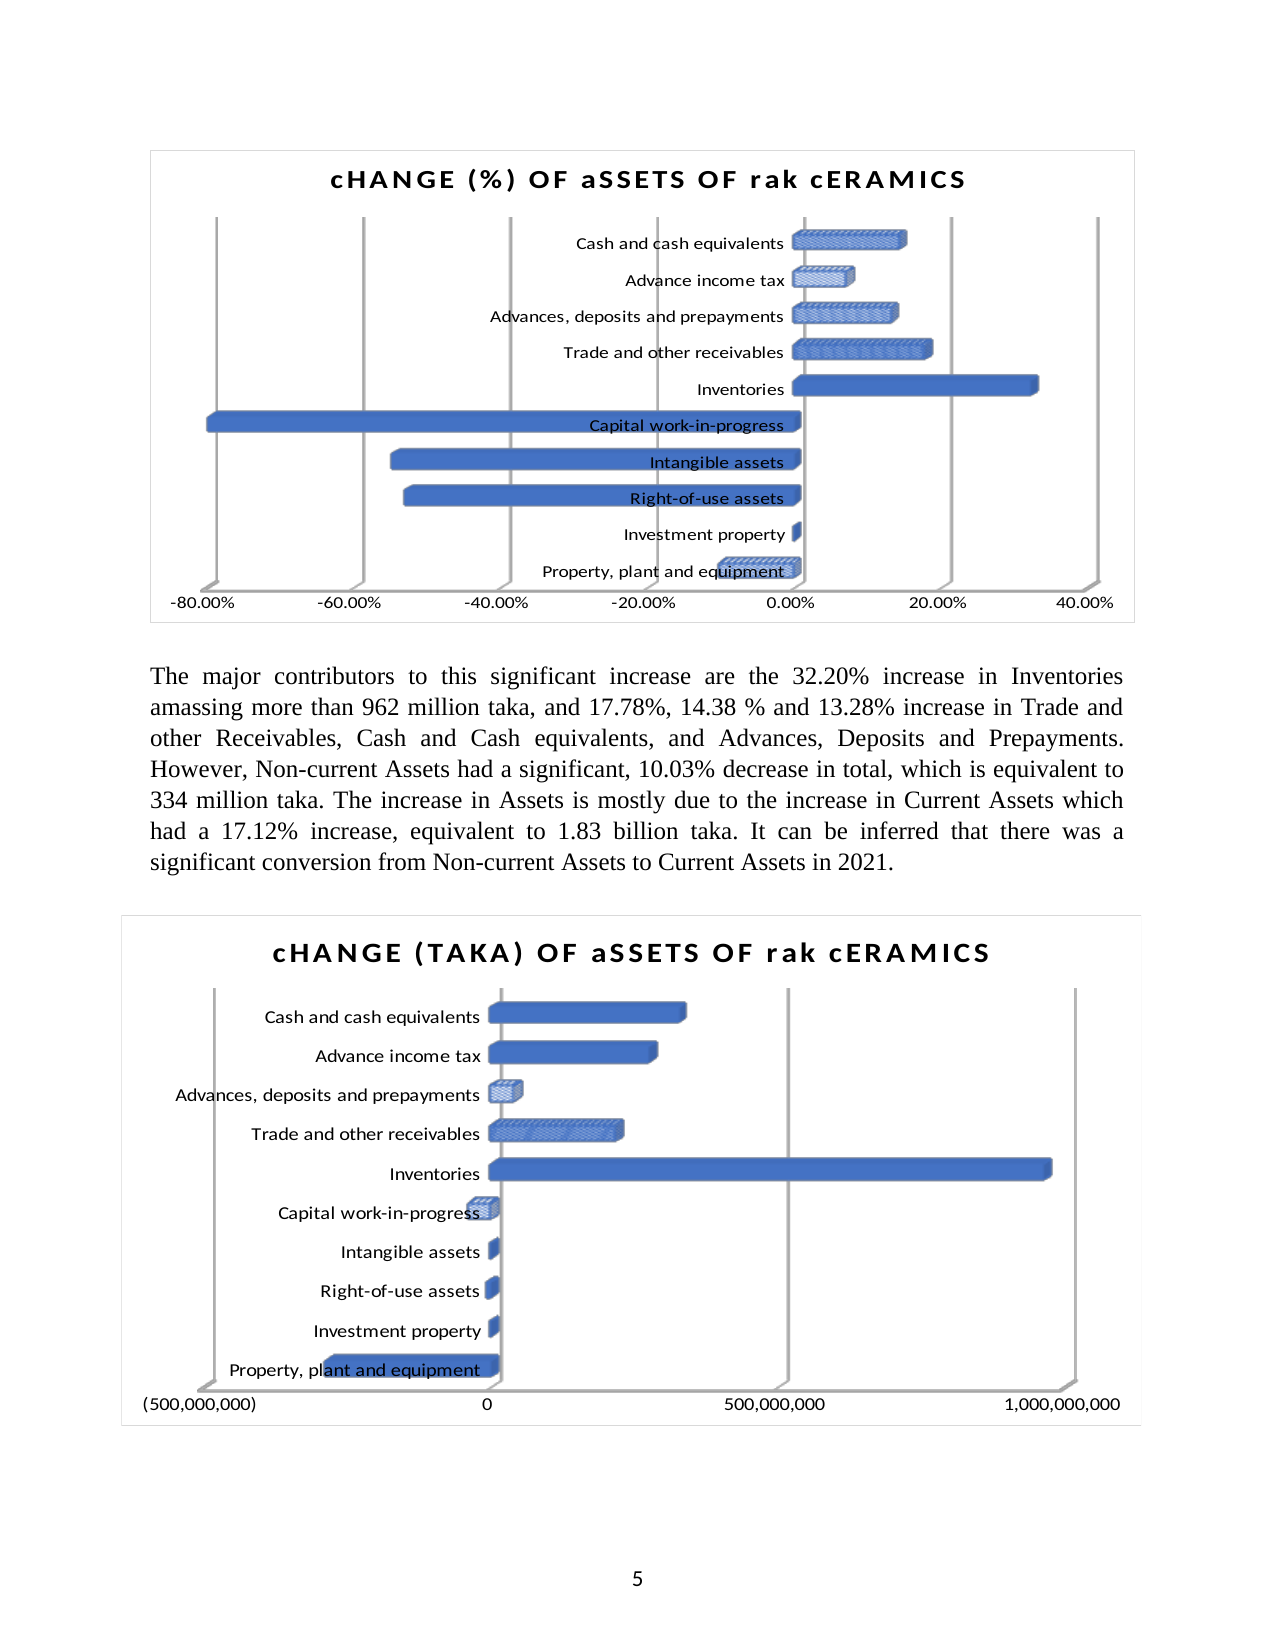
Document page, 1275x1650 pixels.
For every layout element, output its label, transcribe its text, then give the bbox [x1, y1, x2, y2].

text The major contributors to this significant increase are the 32.20% increase in Inventories amassing more than 962 million taka, and 17.78%, 14.38 % and 13.28% increase in Trade and other Receivables, Cash and Cash equivalents, and Advances, Deposits and Prepayments. However, Non-current Assets had a significant, 10.03% decrease in total, which is equivalent to 334 million taka. The increase in Assets is mostly due to the increase in Current Assets which had a 17.12% increase, equivalent to 1.83 billion taka. It can be inferred that there was a significant conversion from Non-current Assets to Current Assets in 2021. [150, 661, 1125, 876]
